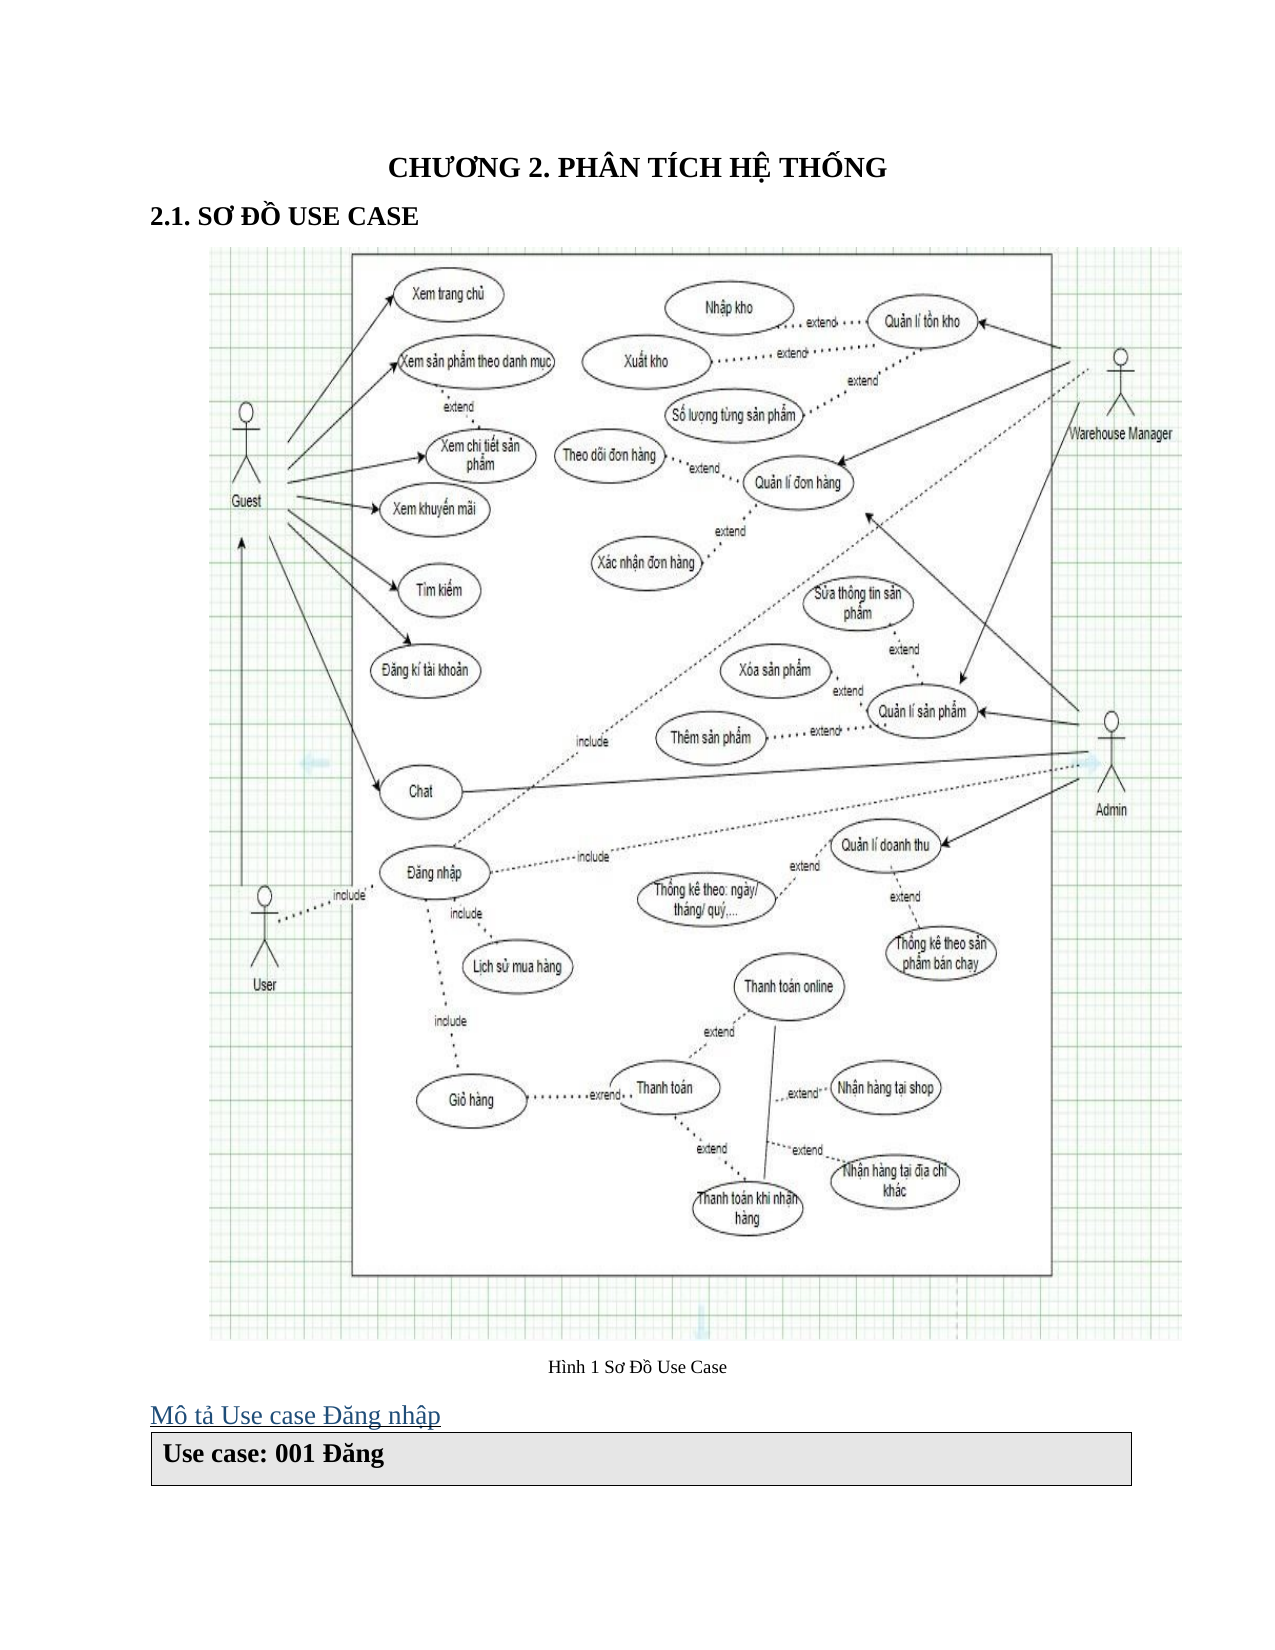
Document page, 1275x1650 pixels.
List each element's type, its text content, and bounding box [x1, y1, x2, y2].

subtitle Mô tả Use case Đăng nhập [150, 1399, 1125, 1430]
text SƠ ĐỒ USE CASE [150, 200, 1125, 231]
table_header [440, 1433, 1131, 1485]
text Hình 1 Sơ Đồ Use Case [150, 1356, 1125, 1378]
picture [209, 247, 1182, 1341]
text PHÂN TÍCH HỆ THỐNG [150, 150, 1125, 183]
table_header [152, 1433, 440, 1485]
